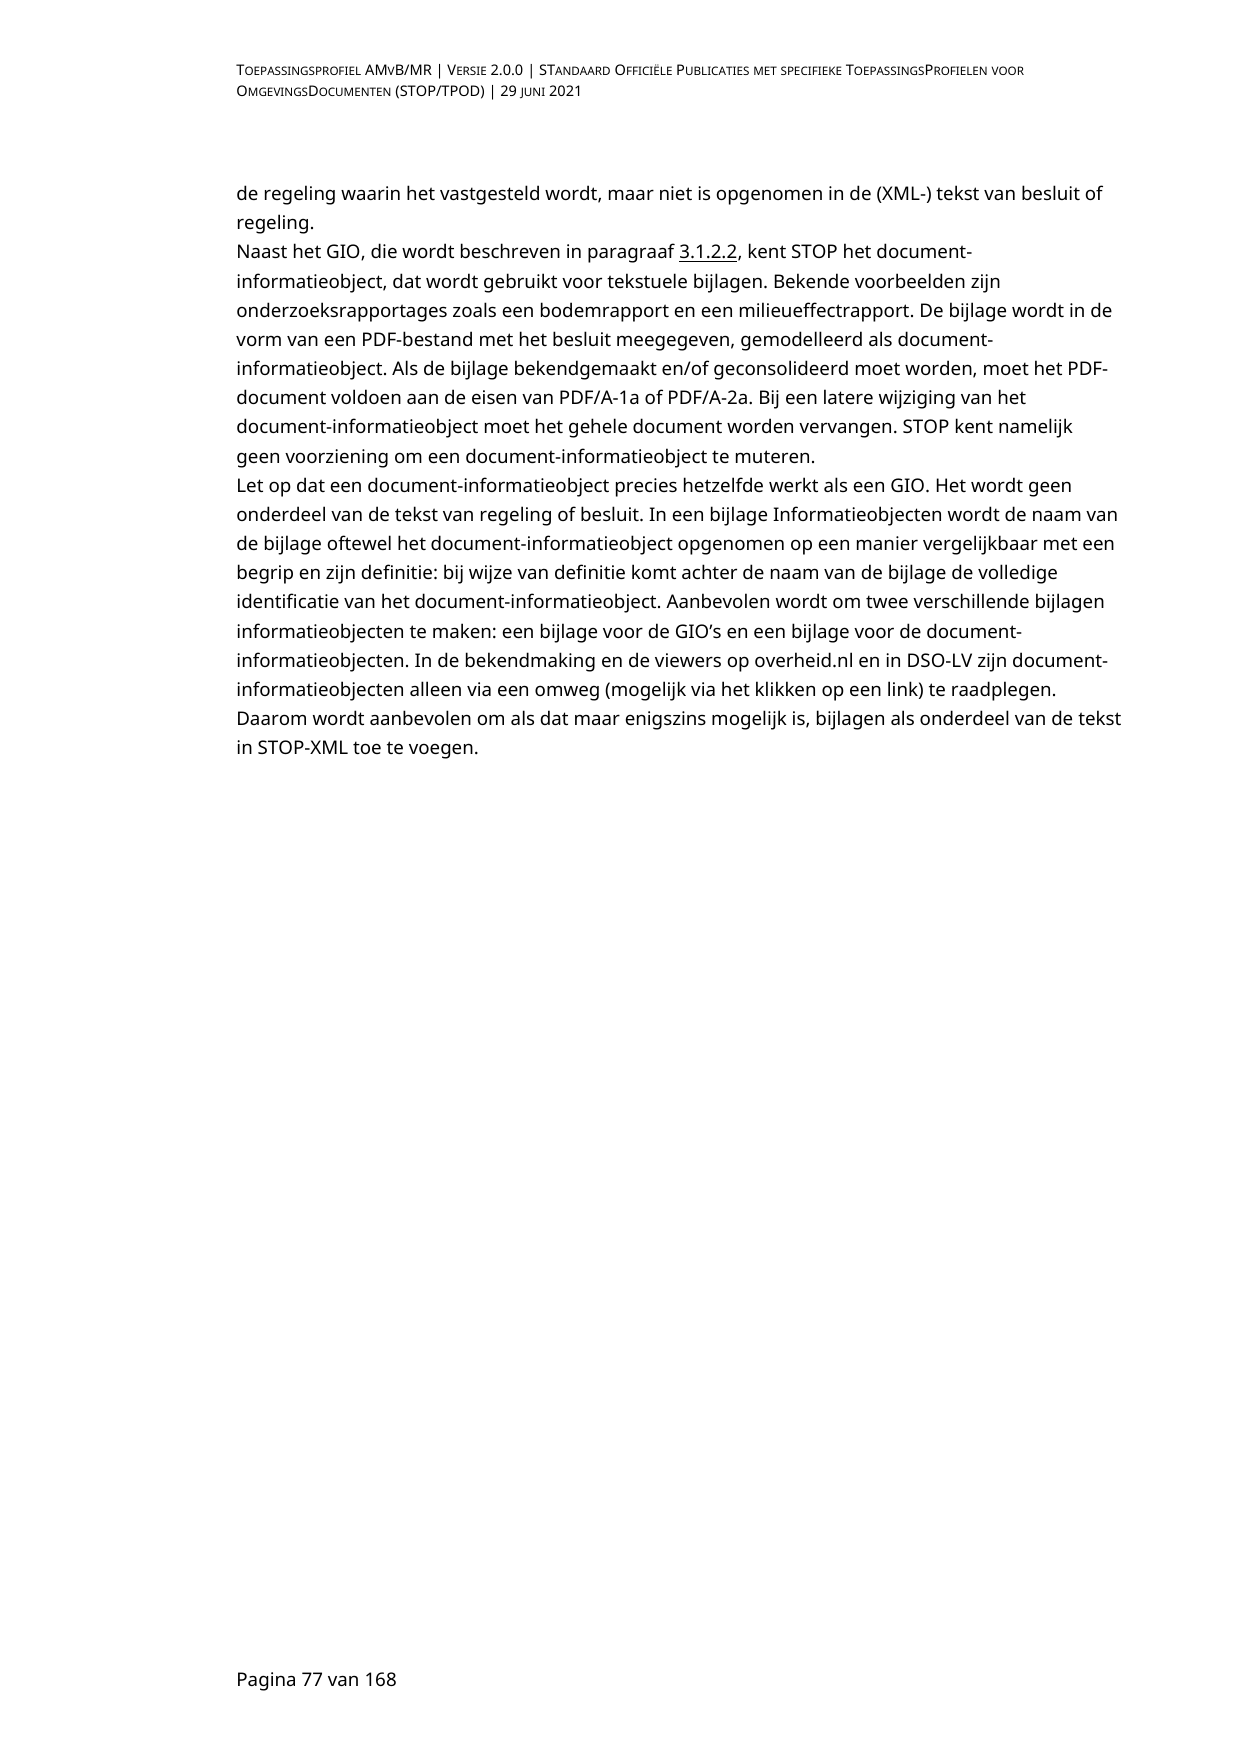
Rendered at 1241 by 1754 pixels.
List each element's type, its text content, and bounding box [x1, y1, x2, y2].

text Naast het GIO, die wordt beschreven in paragraaf 6.1.2.2, kent STOP het document-informatieobject, dat wordt gebruikt voor tekstuele bijlagen. Bekende voorbeelden zijn onderzoeksrapportages zoals een bodemrapport en een milieueffectrapport. De bijlage wordt in de vorm van een PDF-bestand met het besluit meegegeven, gemodelleerd als document-informatieobject. Als de bijlage bekendgemaakt en/of geconsolideerd moet worden, moet het PDF-document voldoen aan de eisen van PDF/A-1a of PDF/A-2a. Bij een latere wijziging van het document-informatieobject moet het gehele document worden vervangen. STOP kent namelijk geen voorziening om een document-informatieobject te muteren. [236, 236, 1122, 469]
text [236, 177, 1122, 236]
text Let op dat een document-informatieobject precies hetzelfde werkt als een GIO. Het wordt geen onderdeel van de tekst van regeling of besluit. In een bijlage Informatieobjecten wordt de naam van de bijlage oftewel het document-informatieobject opgenomen op een manier vergelijkbaar met een begrip en zijn definitie: bij wijze van definitie komt achter de naam van de bijlage de volledige identificatie van het document-informatieobject. Aanbevolen wordt om twee verschillende bijlagen informatieobjecten te maken: een bijlage voor de GIO’s en een bijlage voor de document-informatieobjecten. In de bekendmaking en de viewers op overheid.nl en in DSO-LV zijn document-informatieobjecten alleen via een omweg (mogelijk via het klikken op een link) te raadplegen. Daarom wordt aanbevolen om als dat maar enigszins mogelijk is, bijlagen als onderdeel van de tekst in STOP-XML toe te voegen. [236, 469, 1122, 761]
